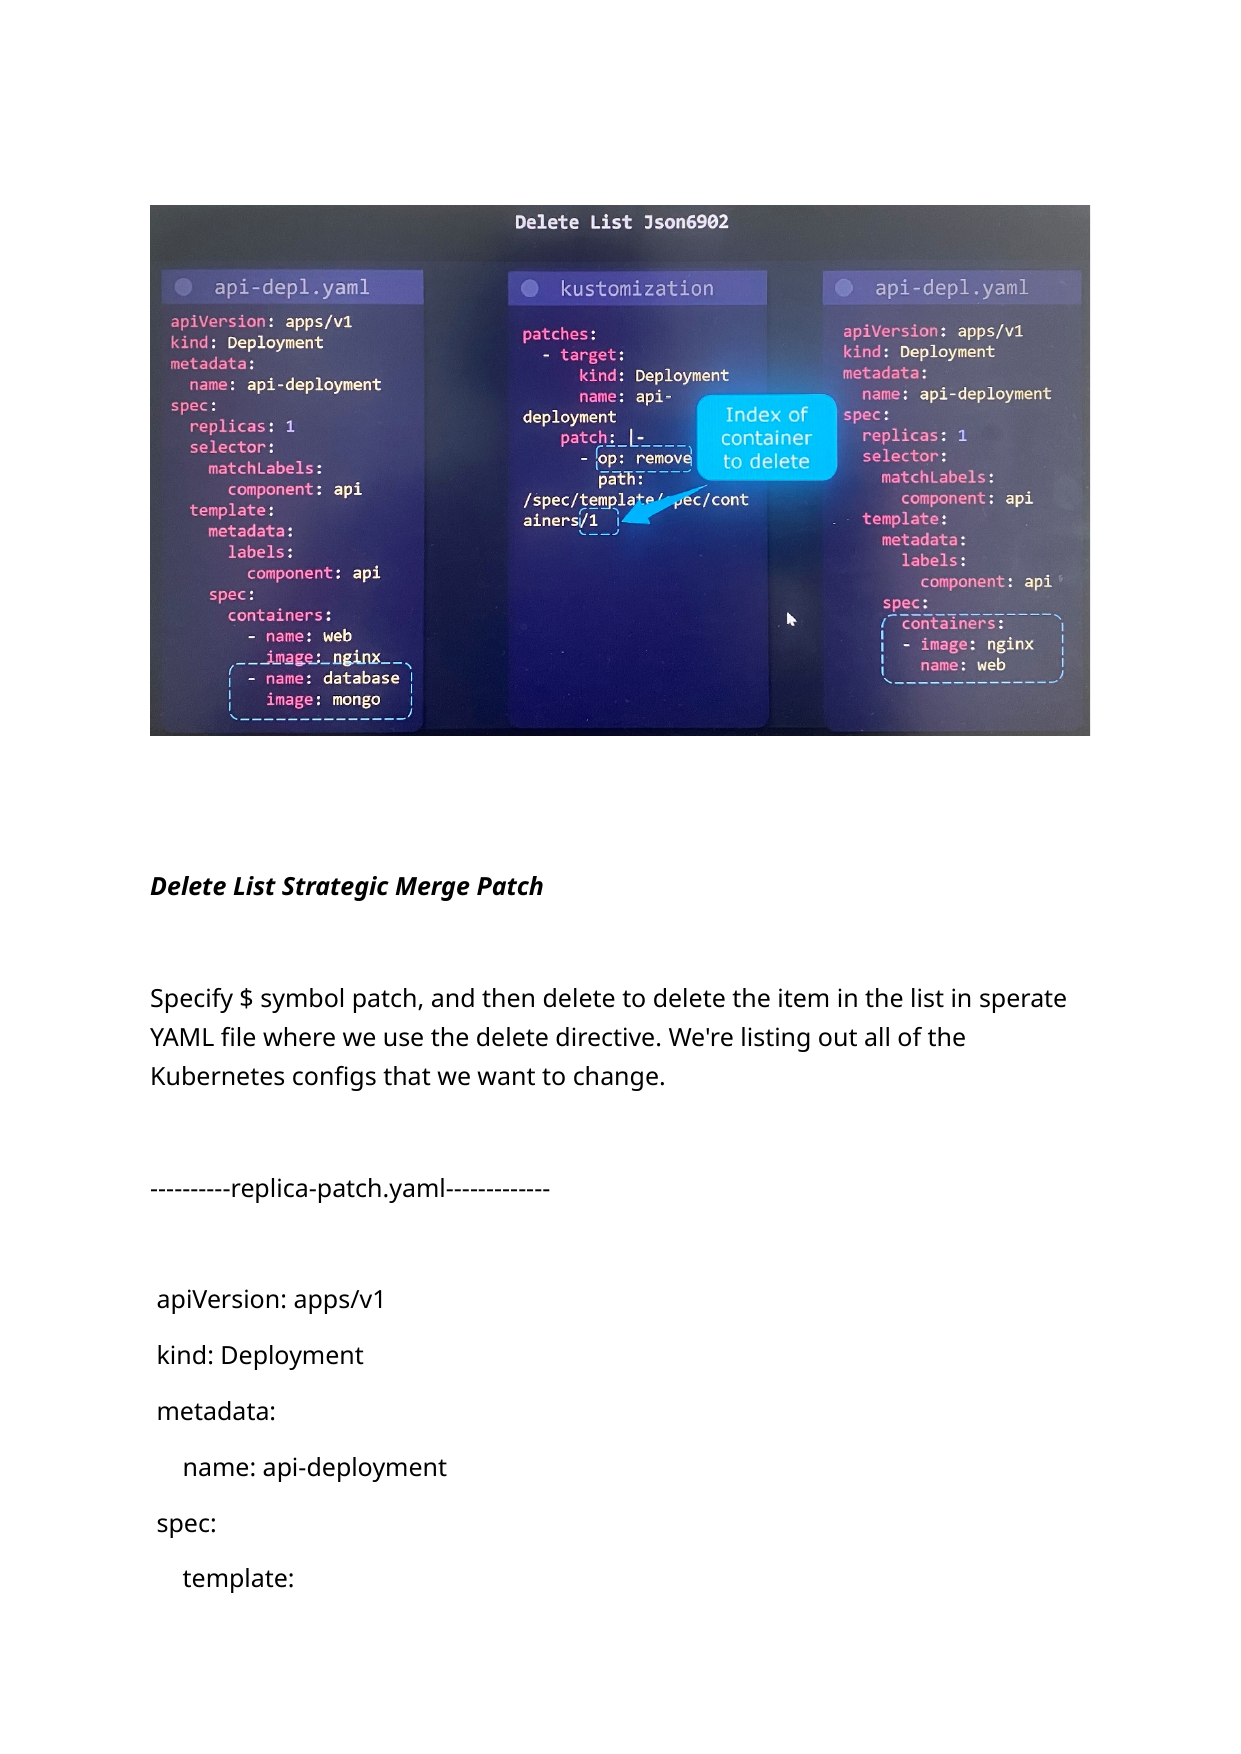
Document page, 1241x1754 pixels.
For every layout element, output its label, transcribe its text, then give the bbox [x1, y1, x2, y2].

text Specify $ symbol patch, and then delete to delete the item in the list in sperate YAML file where we use the delete directive. We're listing out all of the Kubernetes configs that we want to change. [150, 980, 1090, 1093]
text metadata: [150, 1393, 1090, 1428]
text apiVersion: apps/v1 [150, 1282, 1090, 1316]
text kind: Deployment [150, 1338, 1090, 1372]
text name: api-deployment [150, 1449, 1090, 1483]
picture [150, 205, 1091, 736]
text template: [150, 1561, 1090, 1595]
text ----------replica-patch.yaml------------- [150, 1170, 1090, 1204]
text spec: [150, 1505, 1090, 1539]
text Delete List Strategic Merge Patch [150, 868, 1090, 903]
